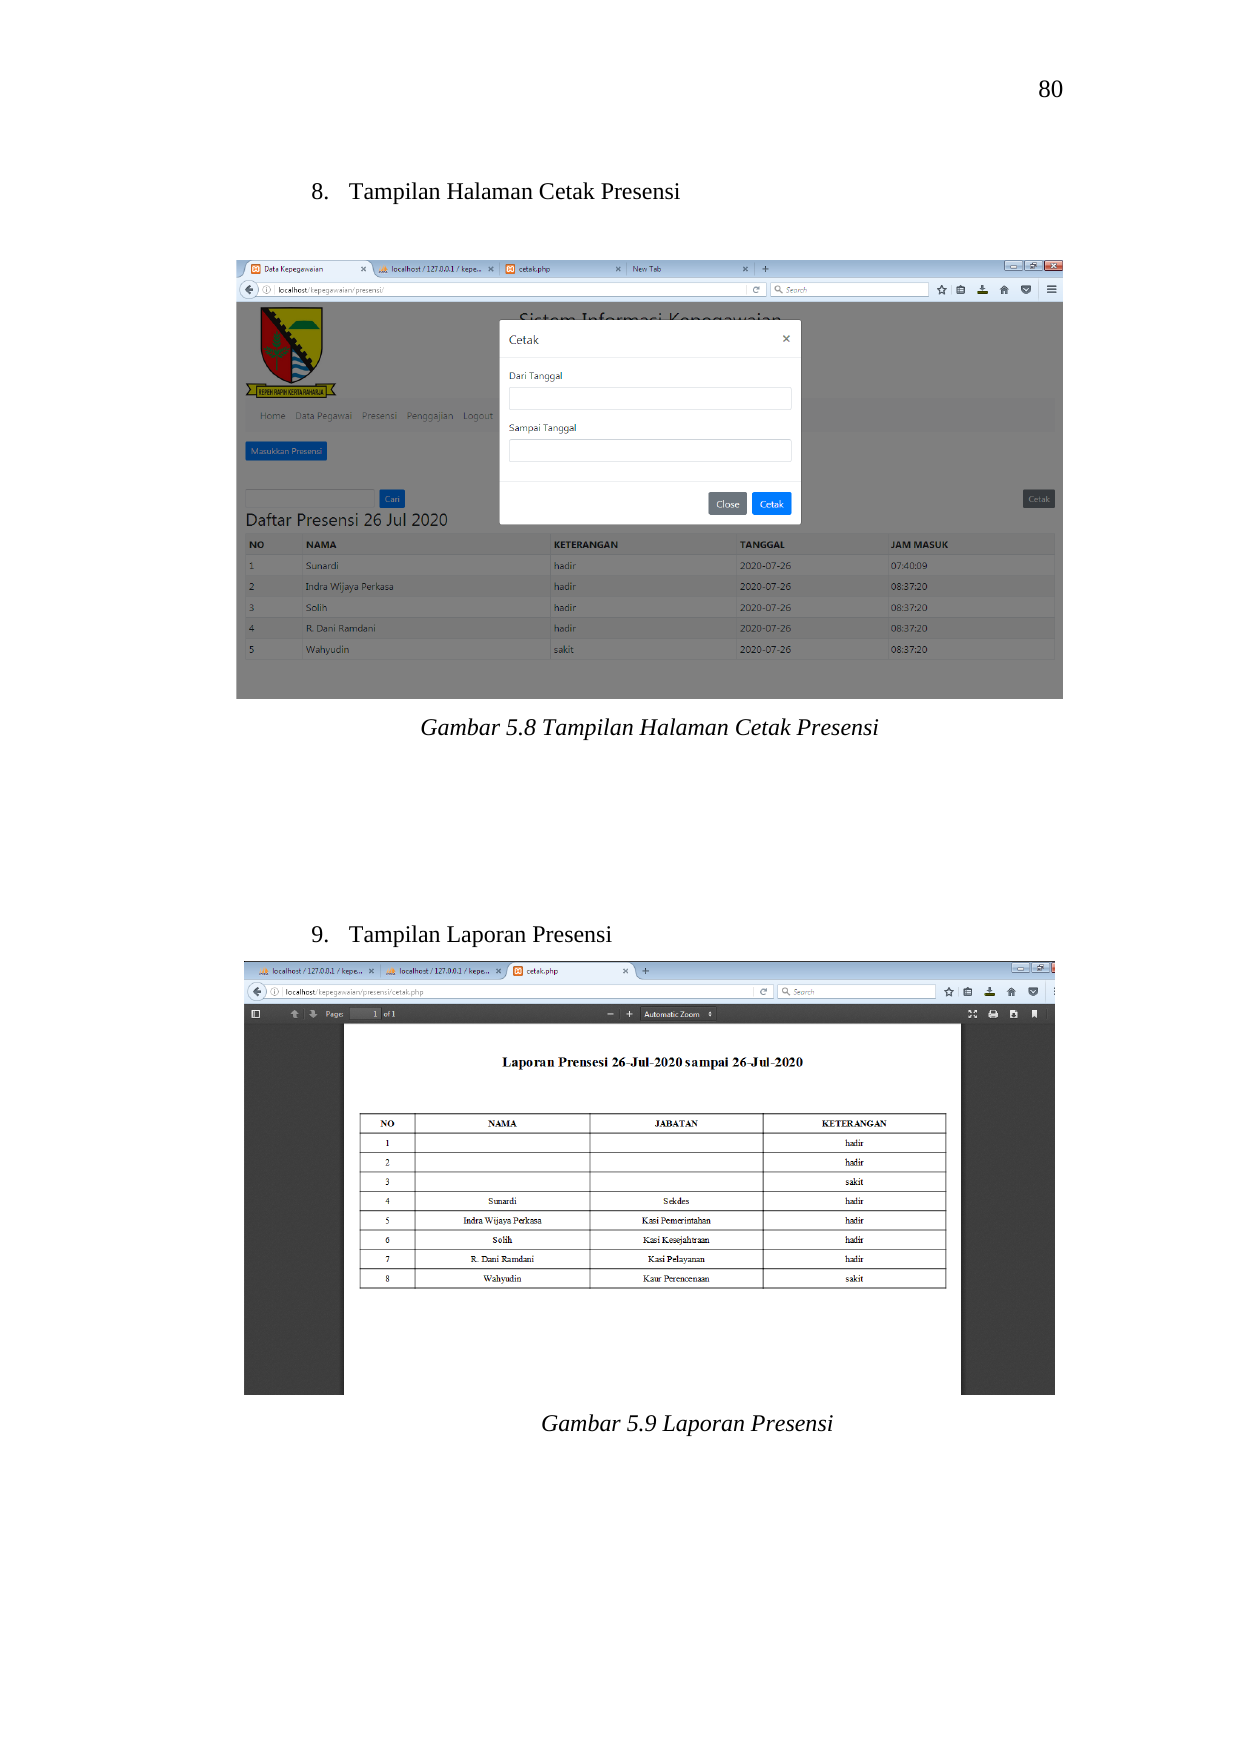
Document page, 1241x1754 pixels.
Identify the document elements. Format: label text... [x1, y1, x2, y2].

picture [244, 961, 1055, 1395]
list Tampilan Laporan Presensi [311, 920, 1063, 948]
list Tampilan Halaman Cetak Presensi [311, 177, 1063, 205]
picture [236, 260, 1063, 699]
text Gambar 5.9 Laporan Presensi [311, 1409, 1063, 1436]
text Gambar 5.8 Tampilan Halaman Cetak Presensi [236, 713, 1063, 741]
